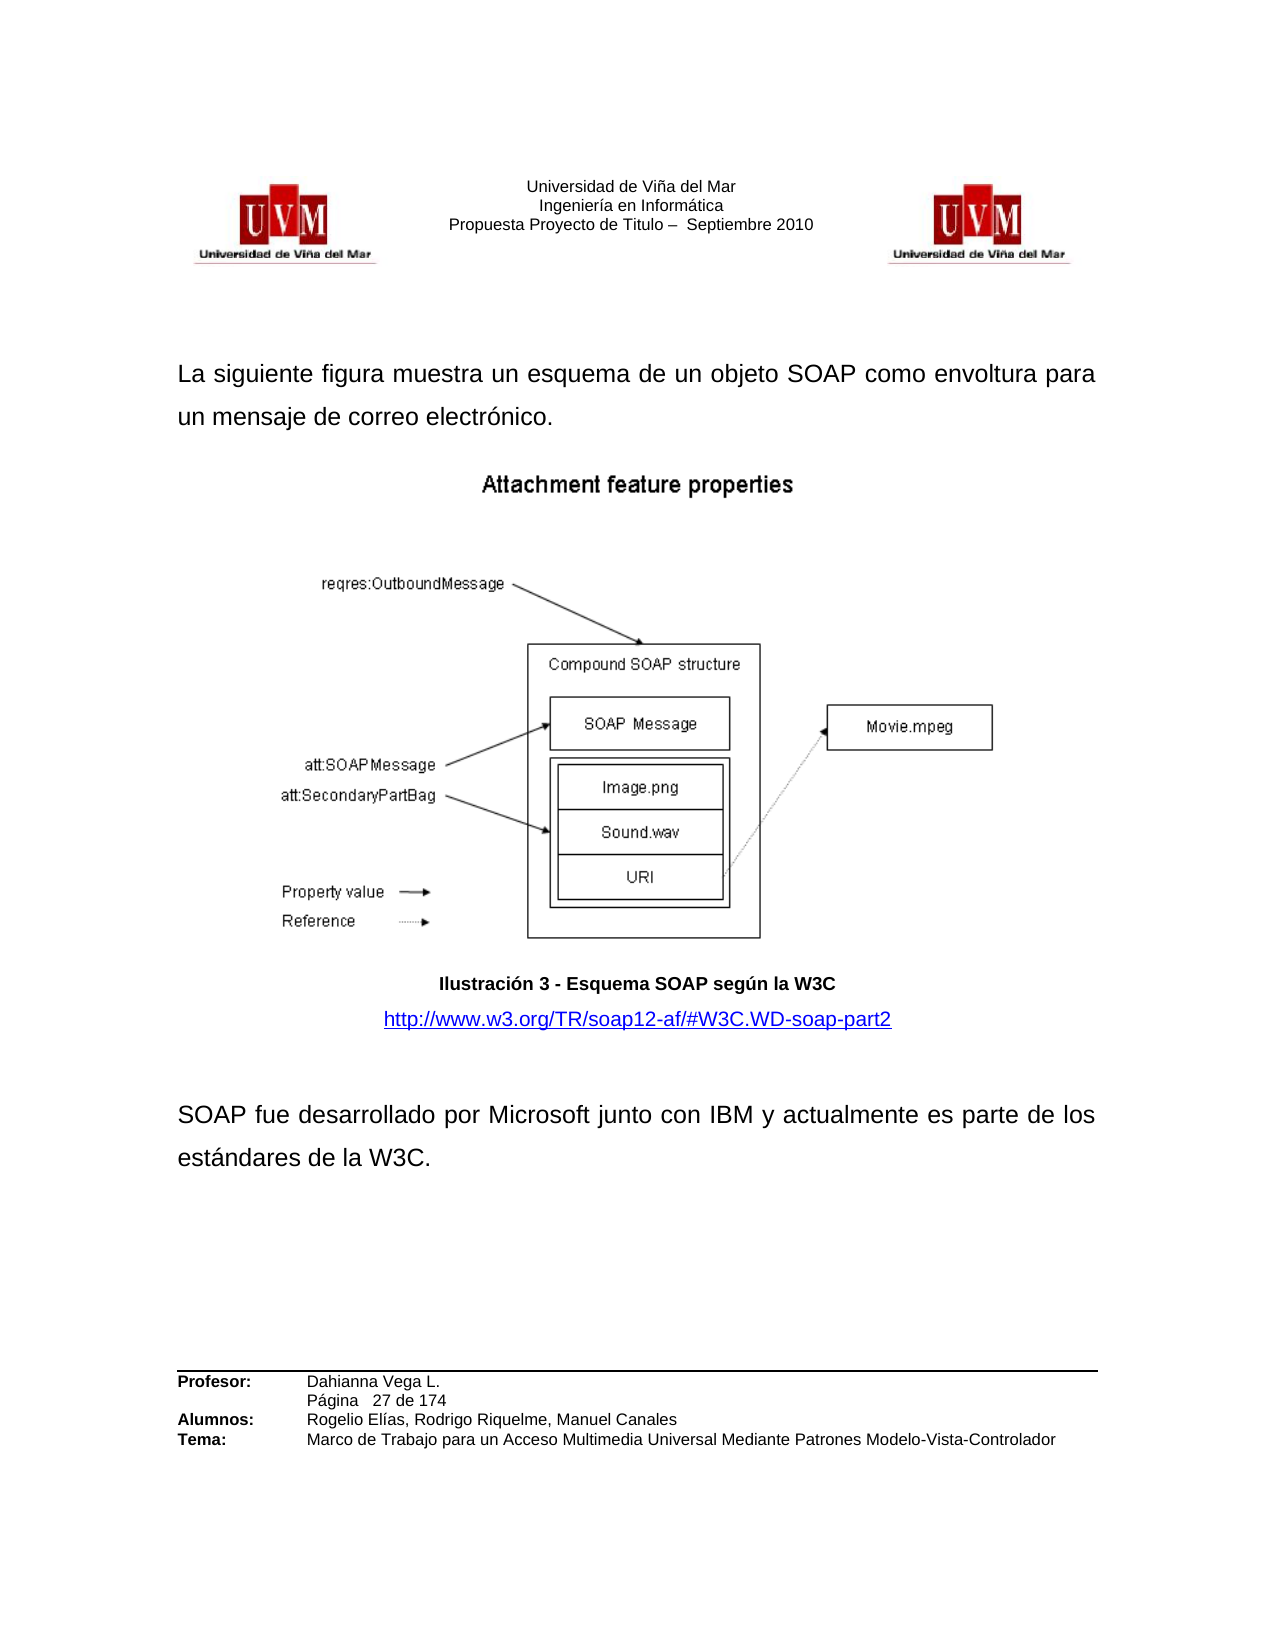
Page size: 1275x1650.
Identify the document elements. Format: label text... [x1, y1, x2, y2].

text La siguiente figura muestra un esquema de un objeto SOAP como envoltura para un mensaje de correo electrónico. [177, 359, 1098, 431]
picture [177, 176, 390, 267]
text SOAP fue desarrollado por Microsoft junto con IBM y actualmente es parte de los estándares de la W3C. [177, 1100, 1098, 1172]
picture [871, 176, 1084, 267]
subtitle http://www.w3.org/TR/soap12-af/#W3C.WD-soap-part2 [177, 1007, 1098, 1031]
picture [274, 466, 1001, 944]
text Ilustración 3 - Esquema SOAP según la W3C [177, 972, 1098, 994]
